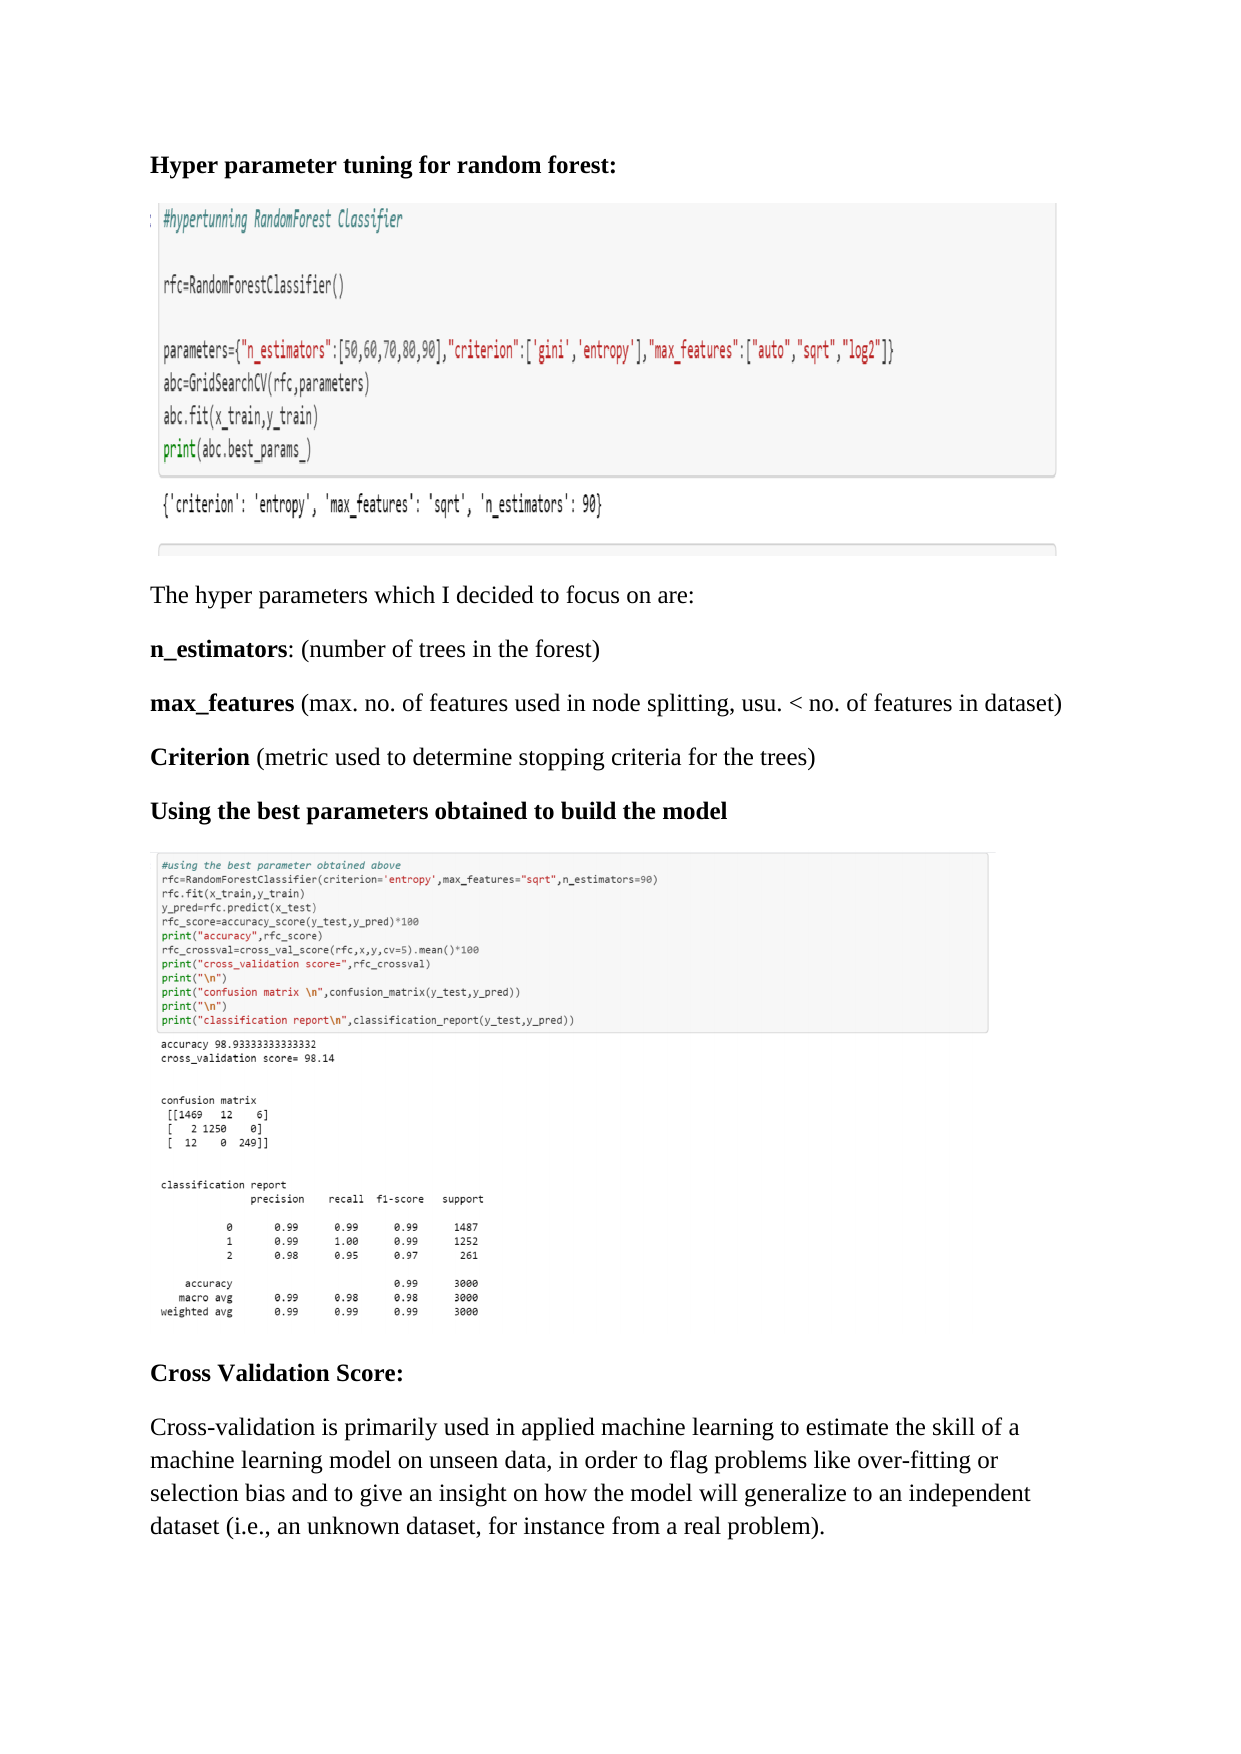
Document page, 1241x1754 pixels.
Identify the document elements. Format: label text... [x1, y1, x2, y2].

text Hyper parameter tuning for random forest: [150, 150, 1090, 179]
text Cross-validation is primarily used in applied machine learning to estimate the skill of a machine learning model on unseen data, in order to flag problems like over-fitting or selection bias and to give an insight on how the model will generalize to an independent dataset (i.e., an unknown dataset, for instance from a real problem). [150, 1412, 1090, 1540]
text n_estimators: (number of trees in the forest) [150, 634, 1090, 663]
picture [150, 203, 1071, 556]
text Criterion (metric used to determine stopping criteria for the trees) [150, 742, 1090, 771]
text Cross Validation Score: [150, 1358, 1090, 1387]
picture [150, 850, 996, 1334]
text The hyper parameters which I decided to focus on are: [150, 581, 1090, 609]
text Using the best parameters obtained to build the model [150, 796, 1090, 825]
text max_features (max. no. of features used in node splitting, usu. < no. of features in dataset) [150, 688, 1090, 717]
